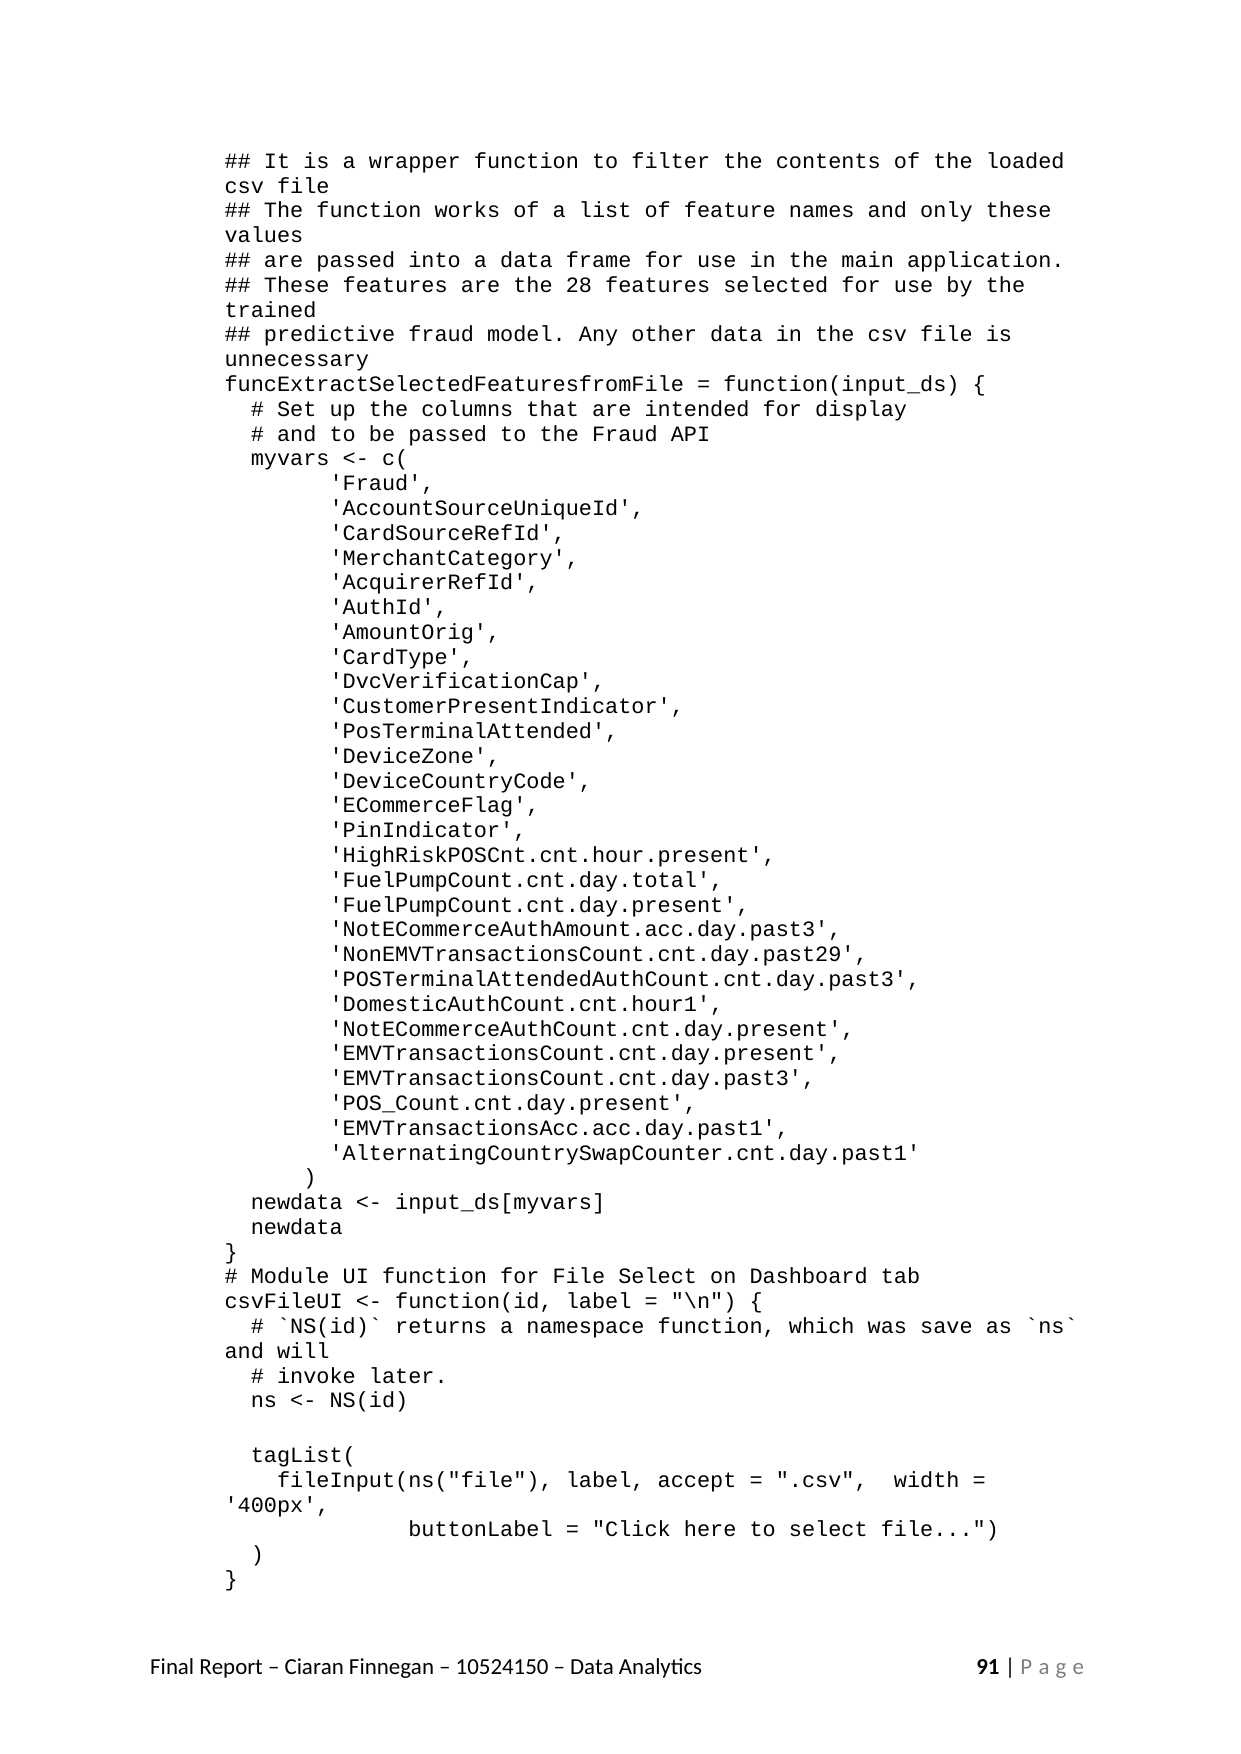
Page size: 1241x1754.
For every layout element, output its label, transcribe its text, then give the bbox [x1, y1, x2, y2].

text tagList( [224, 1444, 1090, 1469]
text ## The function works of a list of feature names and only these values [224, 199, 1090, 249]
text 'ECommerceFlag', [224, 794, 1090, 819]
text 'MerchantCategory', [224, 547, 1090, 571]
text 'AuthId', [224, 596, 1090, 621]
text 'AccountSourceUniqueId', [224, 497, 1090, 522]
text 'NotECommerceAuthCount.cnt.day.present', [224, 1018, 1090, 1042]
text 'EMVTransactionsAcc.acc.day.past1', [224, 1117, 1090, 1142]
text # `NS(id)` returns a namespace function, which was save as `ns` and will [224, 1315, 1090, 1365]
text # and to be passed to the Fraud API [224, 423, 1090, 447]
text 'CardSourceRefId', [224, 522, 1090, 547]
text 'EMVTransactionsCount.cnt.day.present', [224, 1042, 1090, 1067]
text buttonLabel = "Click here to select file...") [224, 1518, 1090, 1543]
text 'FuelPumpCount.cnt.day.total', [224, 869, 1090, 894]
text ## These features are the 28 features selected for use by the trained [224, 274, 1090, 323]
text # Module UI function for File Select on Dashboard tab [224, 1266, 1090, 1290]
text 'NonEMVTransactionsCount.cnt.day.past29', [224, 943, 1090, 968]
text 'POSTerminalAttendedAuthCount.cnt.day.past3', [224, 968, 1090, 993]
text 'DomesticAuthCount.cnt.hour1', [224, 993, 1090, 1018]
text 'DvcVerificationCap', [224, 671, 1090, 695]
text ## predictive fraud model. Any other data in the csv file is unnecessary [224, 323, 1090, 373]
text 'DeviceZone', [224, 745, 1090, 770]
text newdata [224, 1216, 1090, 1241]
text 'CardType', [224, 646, 1090, 671]
text csvFileUI <- function(id, label = "\n") { [224, 1290, 1090, 1315]
text funcExtractSelectedFeaturesfromFile = function(input_ds) { [224, 373, 1090, 398]
text 'FuelPumpCount.cnt.day.present', [224, 894, 1090, 918]
text 'PinIndicator', [224, 819, 1090, 844]
text ## are passed into a data frame for use in the main application. [224, 249, 1090, 274]
text } [224, 1241, 1090, 1266]
text 'POS_Count.cnt.day.present', [224, 1092, 1090, 1117]
text 'PosTerminalAttended', [224, 720, 1090, 745]
text 'AmountOrig', [224, 621, 1090, 646]
text # invoke later. [224, 1365, 1090, 1389]
text ) [224, 1543, 1090, 1568]
text 'NotECommerceAuthAmount.acc.day.past3', [224, 918, 1090, 943]
text ns <- NS(id) [224, 1389, 1090, 1414]
text 'Fraud', [224, 472, 1090, 497]
text 'AlternatingCountrySwapCounter.cnt.day.past1' [224, 1142, 1090, 1166]
text myvars <- c( [224, 447, 1090, 472]
text newdata <- input_ds[myvars] [224, 1191, 1090, 1216]
text } [224, 1568, 1090, 1593]
text 'CustomerPresentIndicator', [224, 695, 1090, 720]
text 'AcquirerRefId', [224, 571, 1090, 596]
text ## It is a wrapper function to filter the contents of the loaded csv file [224, 150, 1090, 199]
text ) [224, 1166, 1090, 1191]
text 'HighRiskPOSCnt.cnt.hour.present', [224, 844, 1090, 869]
text 'EMVTransactionsCount.cnt.day.past3', [224, 1067, 1090, 1092]
text fileInput(ns("file"), label, accept = ".csv", width = '400px', [224, 1469, 1090, 1518]
text # Set up the columns that are intended for display [224, 398, 1090, 423]
text 'DeviceCountryCode', [224, 770, 1090, 794]
